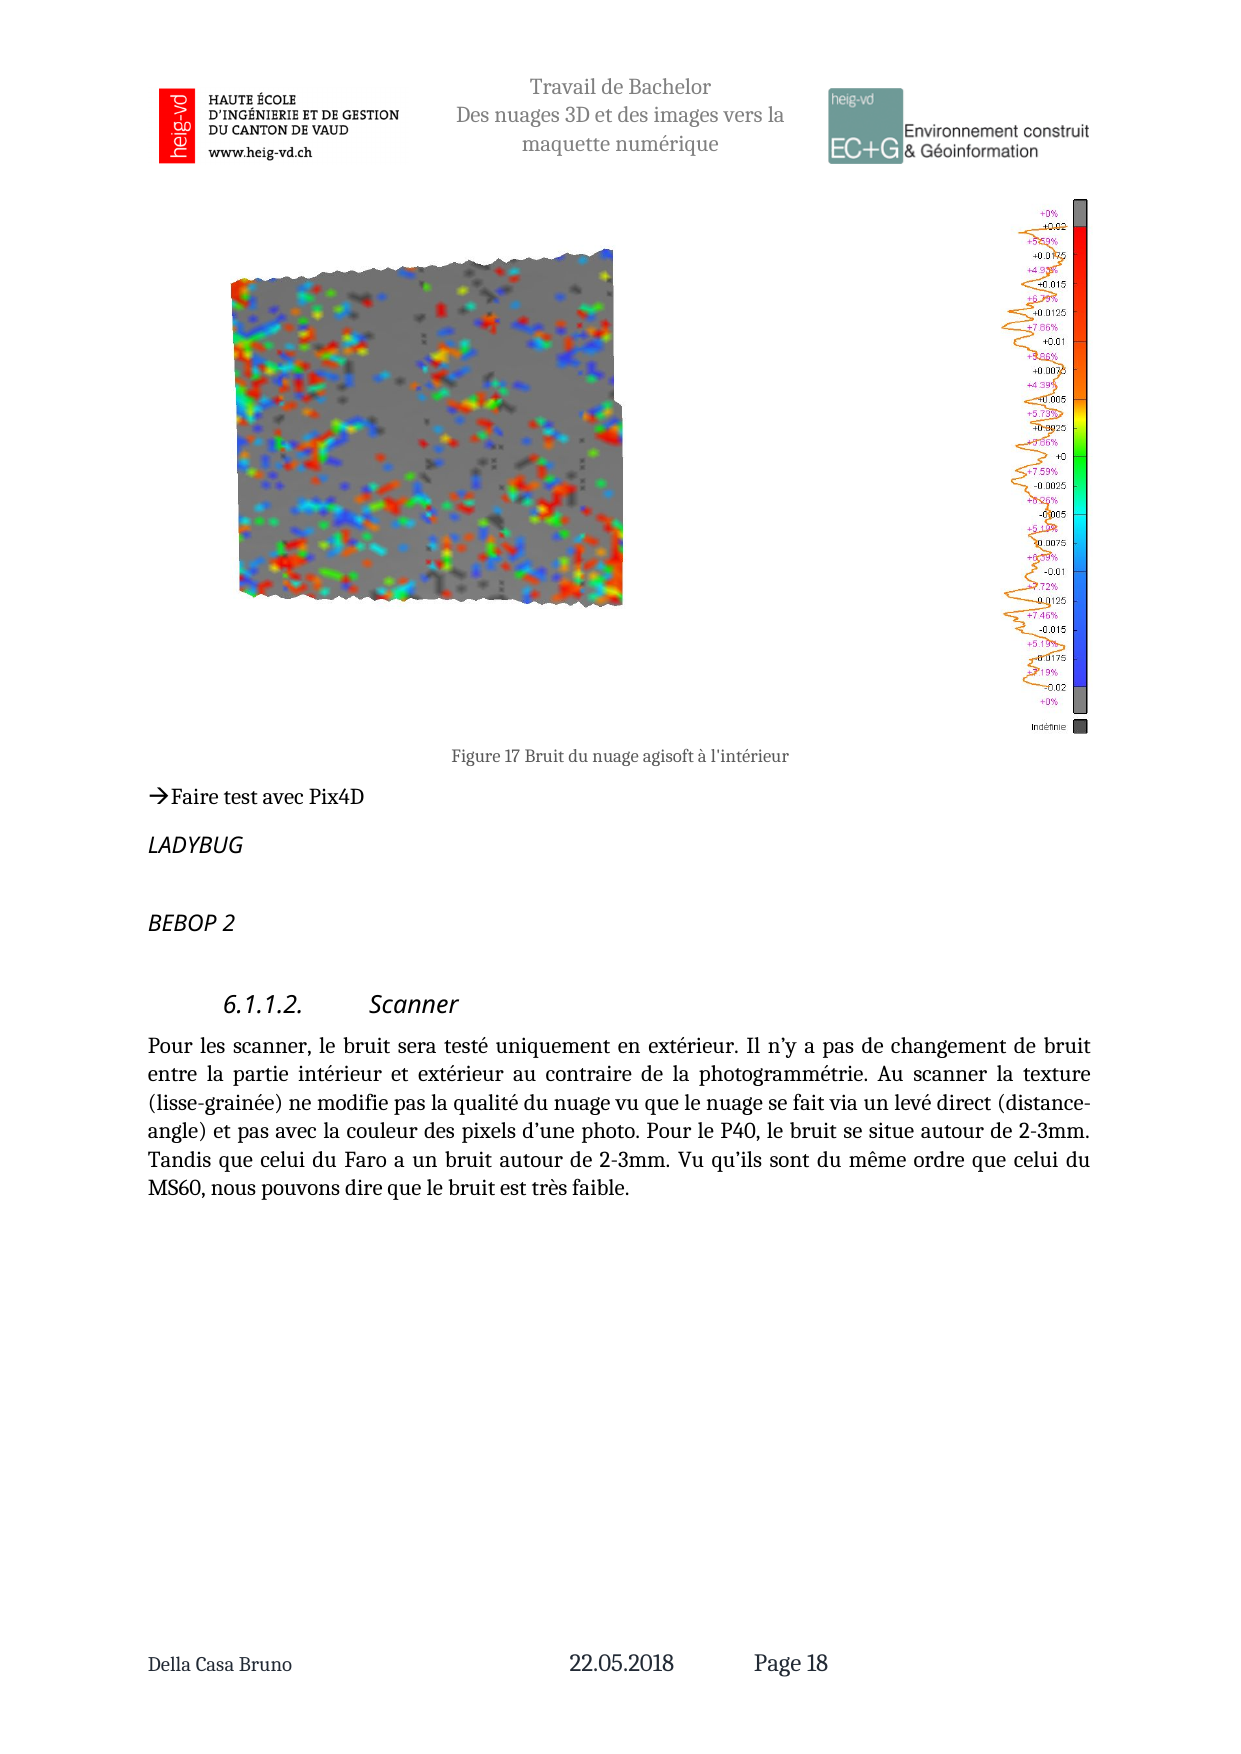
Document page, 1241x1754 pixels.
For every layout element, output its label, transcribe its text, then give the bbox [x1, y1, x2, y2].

picture [147, 193, 1093, 739]
subtitle Bebop 2 [148, 907, 1093, 939]
subtitle Scanner [223, 986, 1093, 1020]
text Faire test avec Pix4D [148, 783, 1093, 810]
subtitle Ladybug [148, 828, 1093, 860]
text Figure 17 Bruit du nuage agisoft à l'intérieur [148, 745, 1093, 767]
picture [147, 87, 410, 165]
picture [827, 87, 1093, 165]
text Pour les scanner, le bruit sera testé uniquement en extérieur. Il n’y a pas de changement de bruit entre la partie intérieur et extérieur au contraire de la photogrammétrie. Au scanner la texture (lisse-grainée) ne modifie pas la qualité du nuage vu que le nuage se fait via un levé direct (distance-angle) et pas avec la couleur des pixels d’une photo. Pour le P40, le bruit se situe autour de 2-3mm. Tandis que celui du Faro a un bruit autour de 2-3mm. Vu qu’ils sont du même ordre que celui du MS60, nous pouvons dire que le bruit est très faible. [148, 1033, 1093, 1201]
